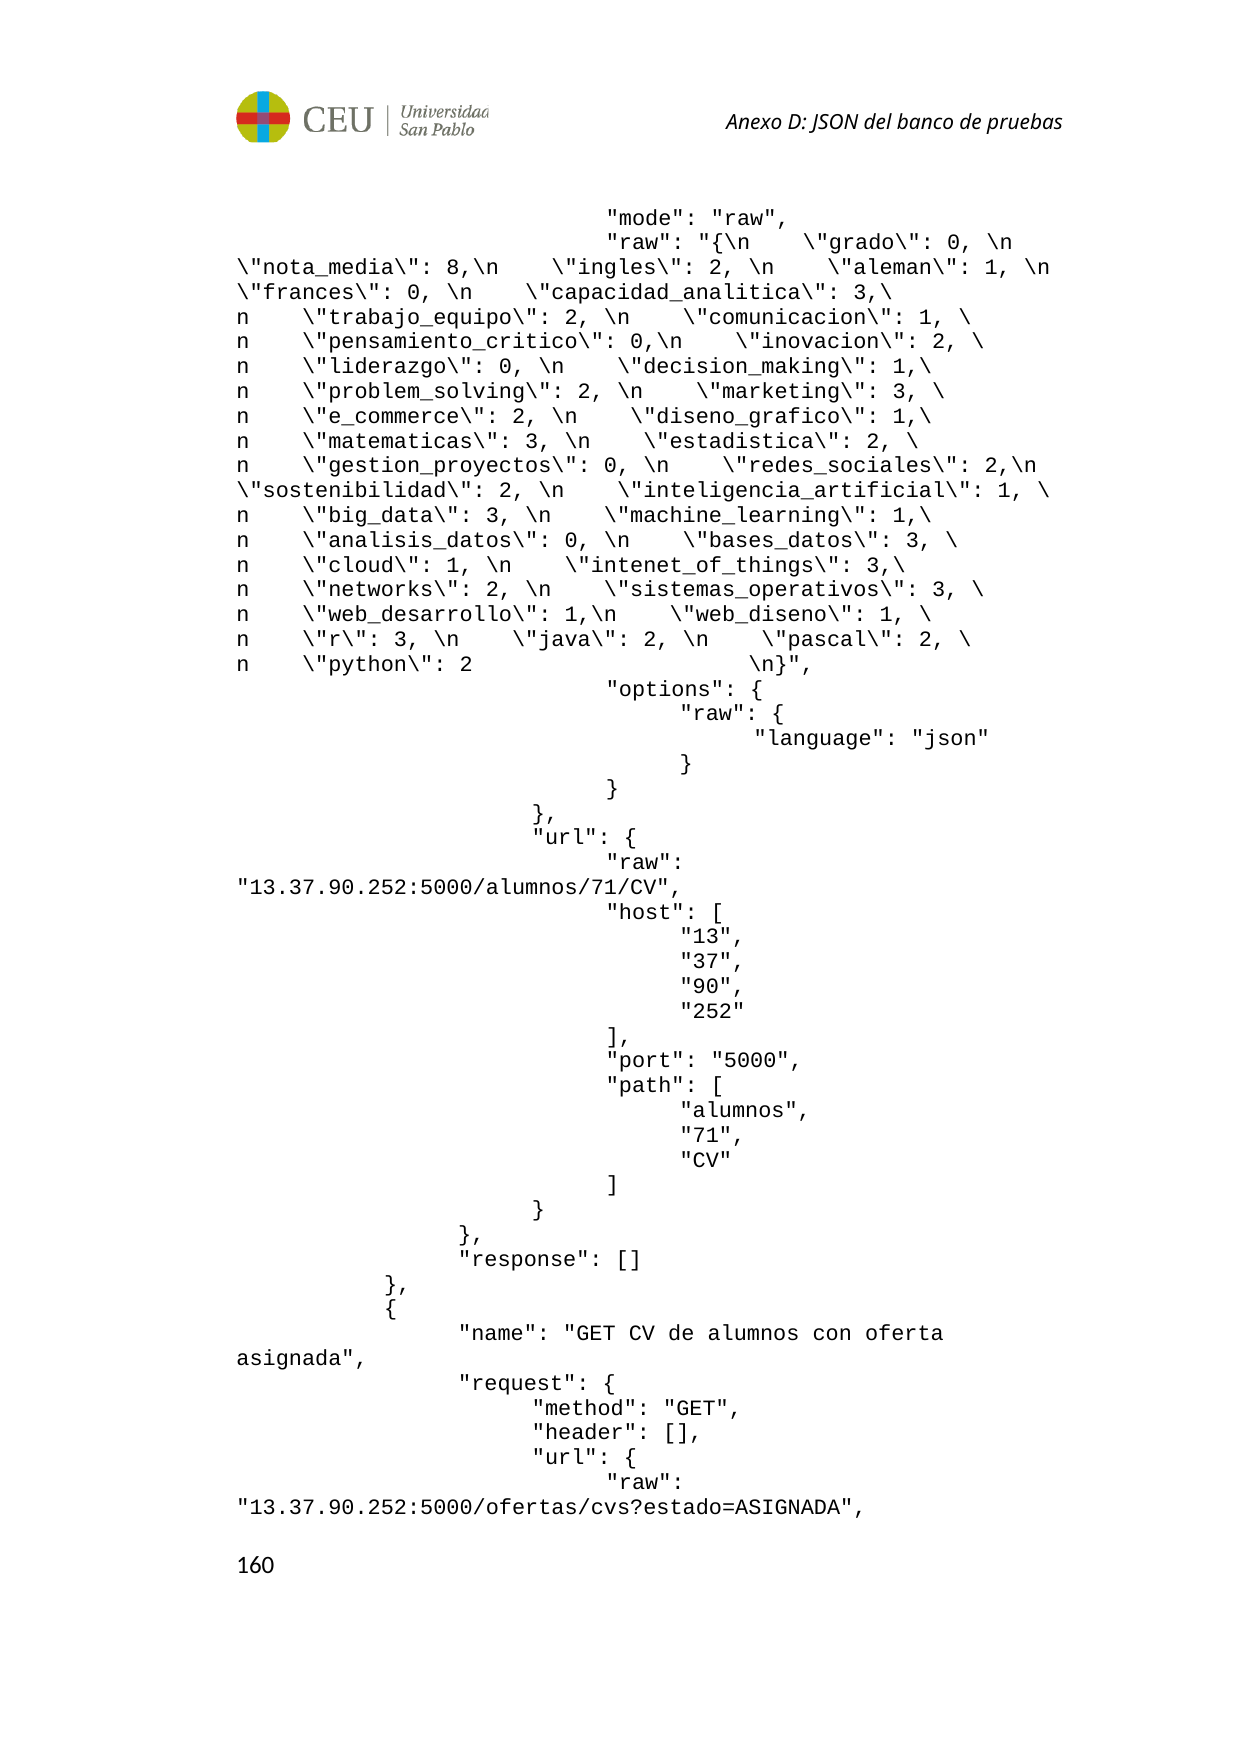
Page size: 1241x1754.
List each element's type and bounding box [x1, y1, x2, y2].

picture [235, 89, 489, 143]
